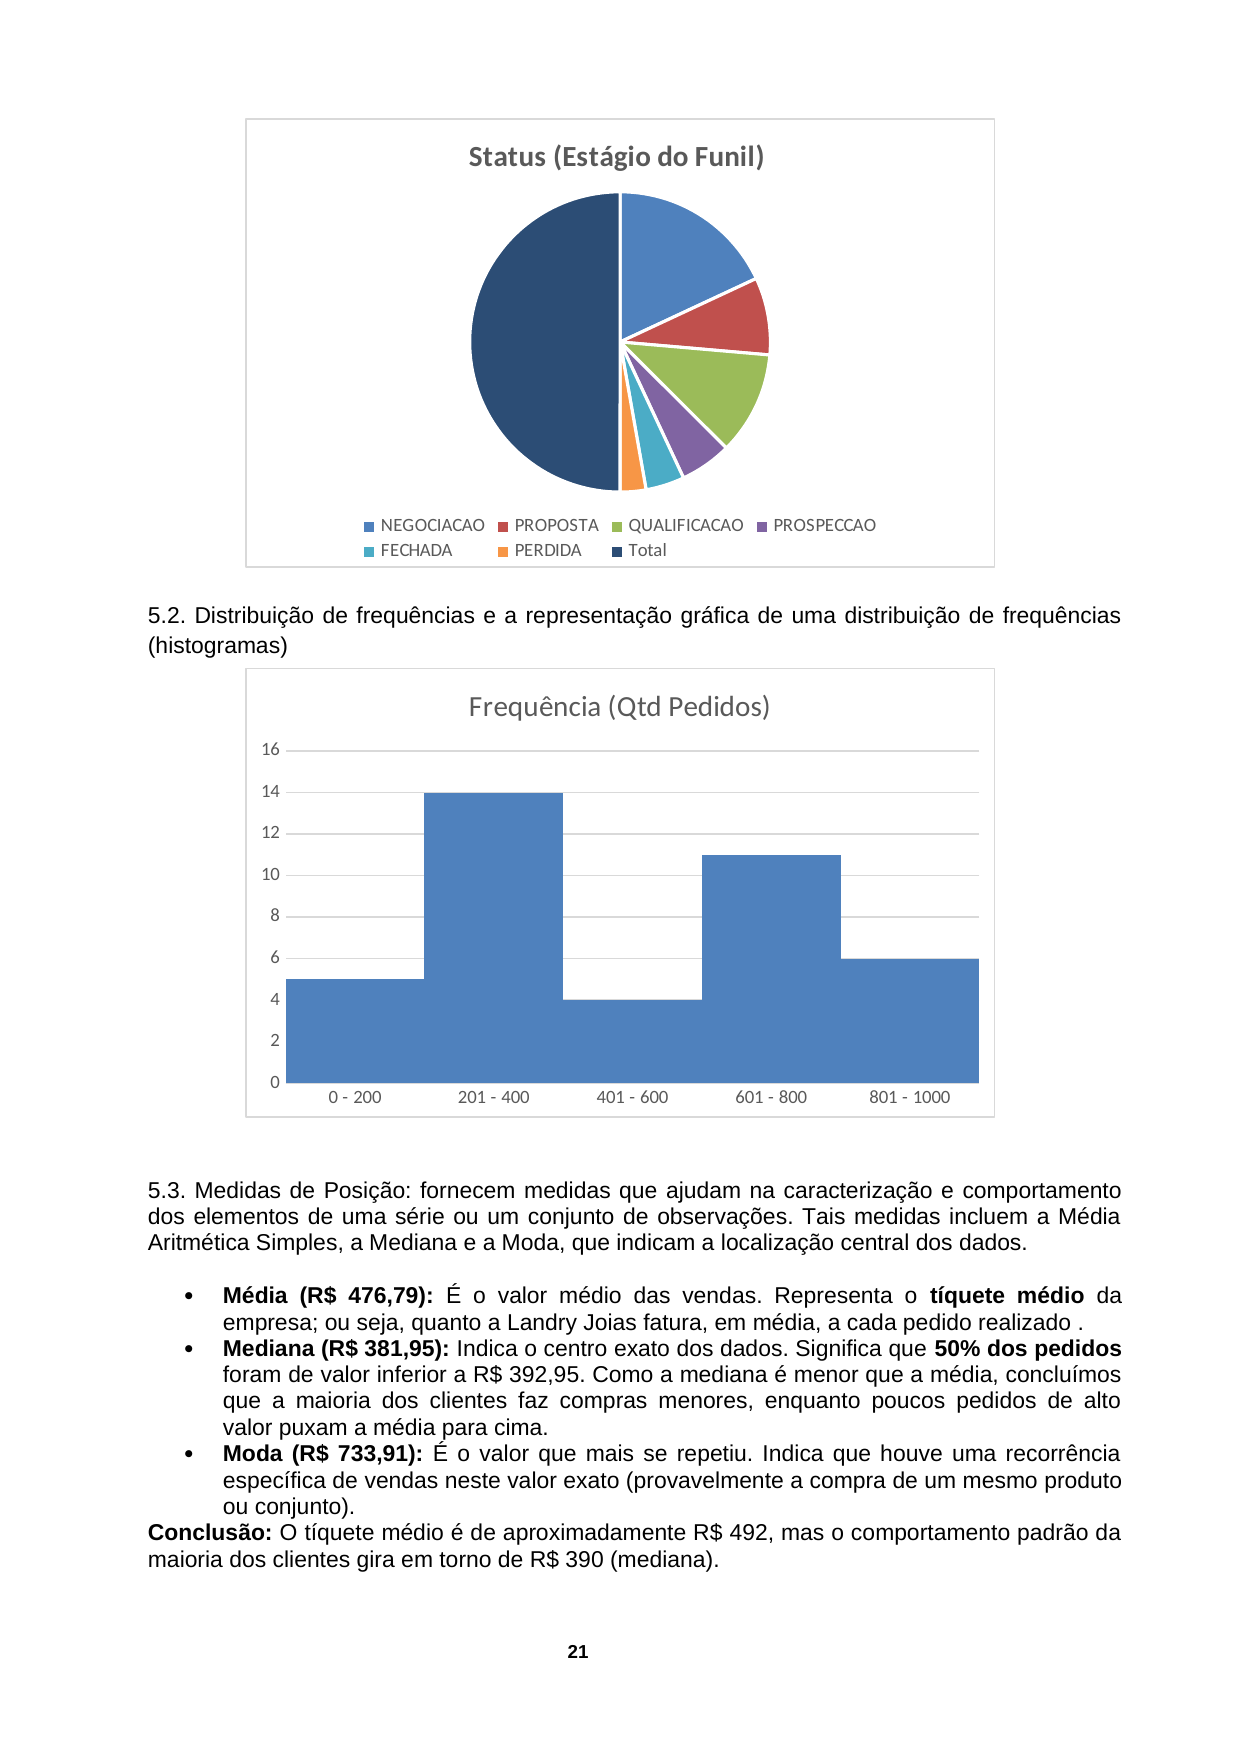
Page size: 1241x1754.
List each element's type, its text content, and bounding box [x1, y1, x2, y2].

text Conclusão: O tíquete médio é de aproximadamente R$ 492, mas o comportamento padrão da maioria dos clientes gira em torno de R$ 390 (mediana). [148, 1519, 1122, 1572]
list Moda (R$ 733,91): É o valor que mais se repetiu. Indica que houve uma recorrência específica de vendas neste valor exato (provavelmente a compra de um mesmo produto ou conjunto). [185, 1440, 1122, 1519]
text 5.3. Medidas de Posição: fornecem medidas que ajudam na caracterização e comportamento dos elementos de uma série ou um conjunto de observações. Tais medidas incluem a Média Aritmética Simples, a Mediana e a Moda, que indicam a localização central dos dados. [148, 1177, 1122, 1256]
list 5.2. Distribuição de frequências e a representação gráfica de uma distribuição de frequências (histogramas) [148, 602, 1122, 659]
list Média (R$ 476,79): É o valor médio das vendas. Representa o tíquete médio da empresa; ou seja, quanto a Landry Joias fatura, em média, a cada pedido realizado . [185, 1282, 1122, 1335]
list Mediana (R$ 381,95): Indica o centro exato dos dados. Significa que 50% dos pedidos foram de valor inferior a R$ 392,95. Como a mediana é menor que a média, concluímos que a maioria dos clientes faz compras menores, enquanto poucos pedidos de alto valor puxam a média para cima. [185, 1335, 1122, 1440]
